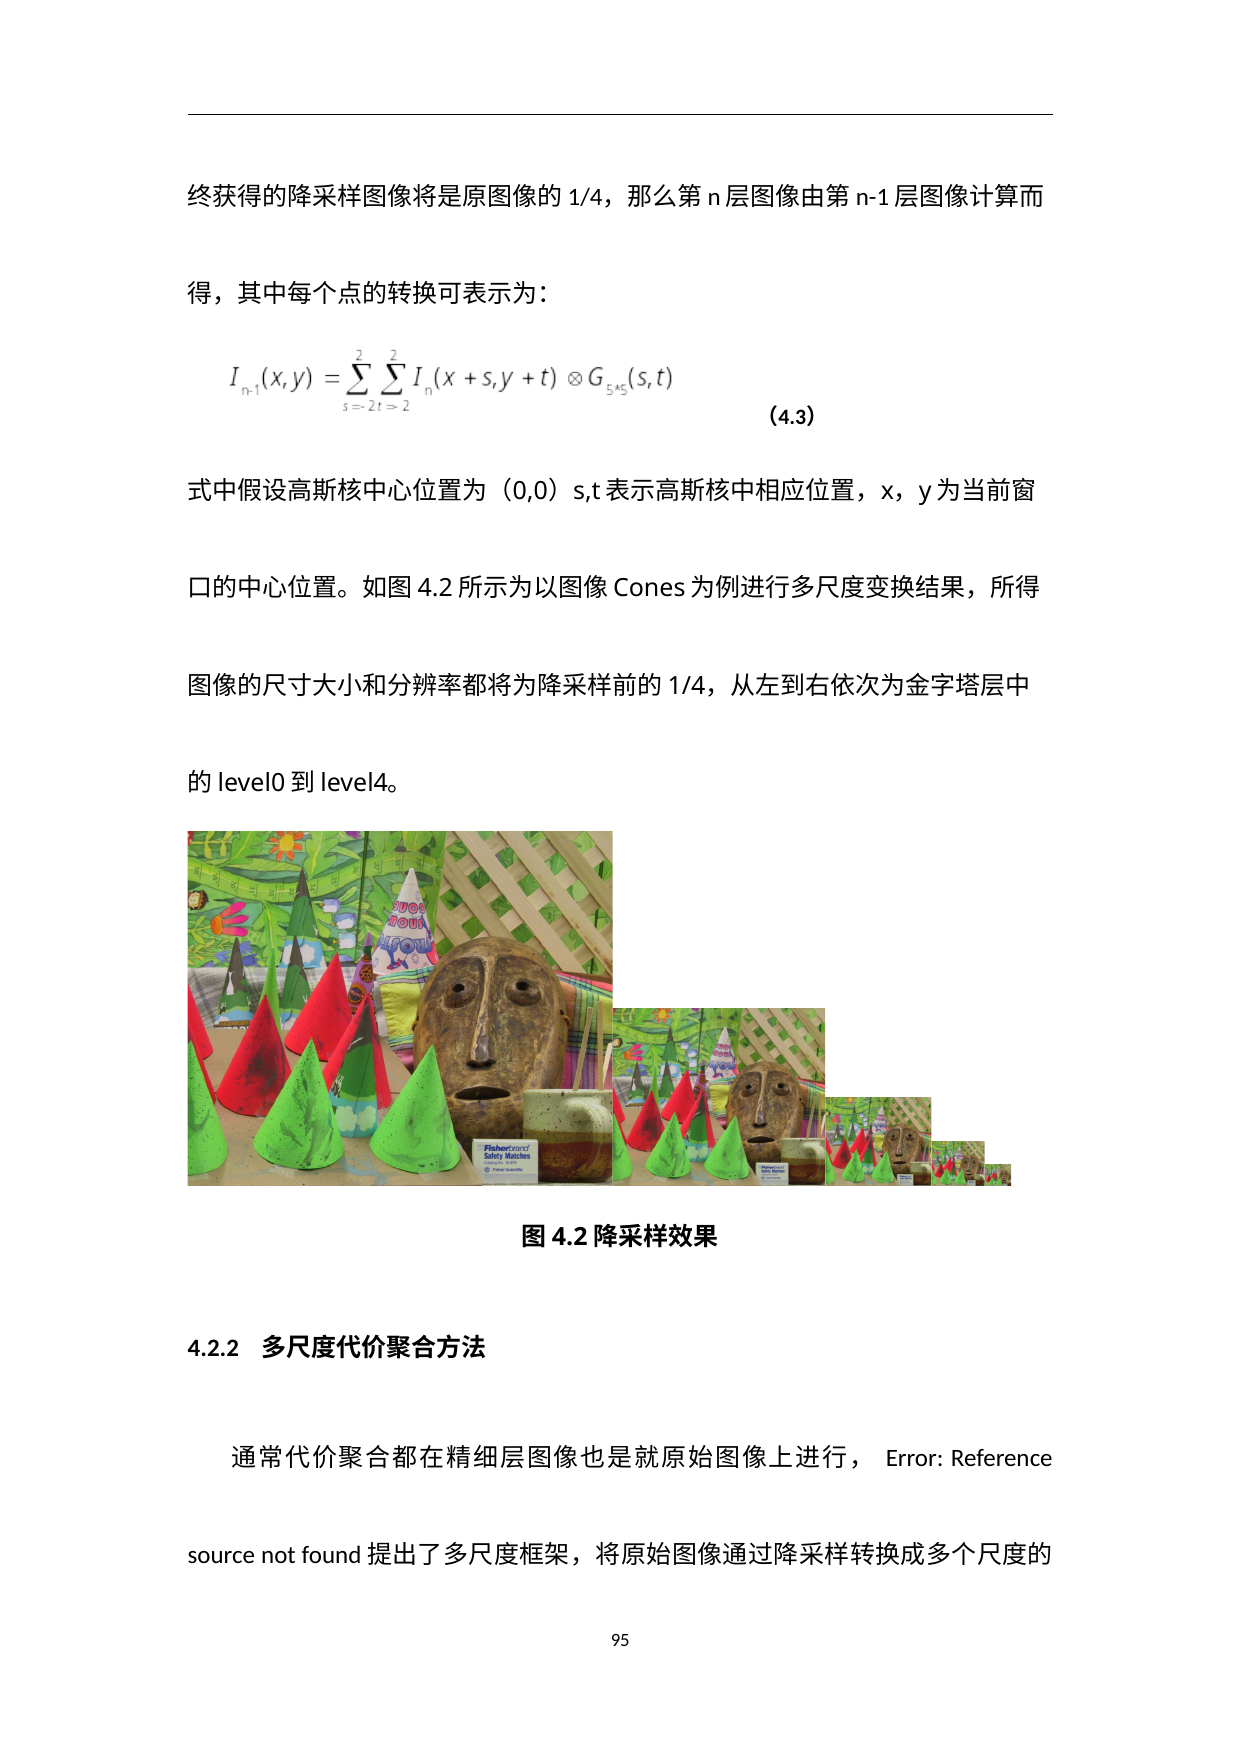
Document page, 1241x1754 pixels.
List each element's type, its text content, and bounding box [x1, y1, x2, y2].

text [187, 1423, 1053, 1585]
subtitle 多尺度代价聚合方法 [187, 1313, 1053, 1378]
text （4.3） [187, 343, 1053, 440]
text 图4.2 降采样效果 [187, 1202, 1053, 1267]
text 式中假设高斯核中心位置为（0,0）s,t表示高斯核中相应位置，x，y为当前窗口的中心位置。如图4.2所示为以图像Cones为例进行多尺度变换结果，所得图像的尺寸大小和分辨率都将为降采样前的1/4，从左到右依次为金字塔层中的level0到level4。 [187, 456, 1053, 813]
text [187, 162, 1053, 324]
picture [187, 831, 1012, 1186]
